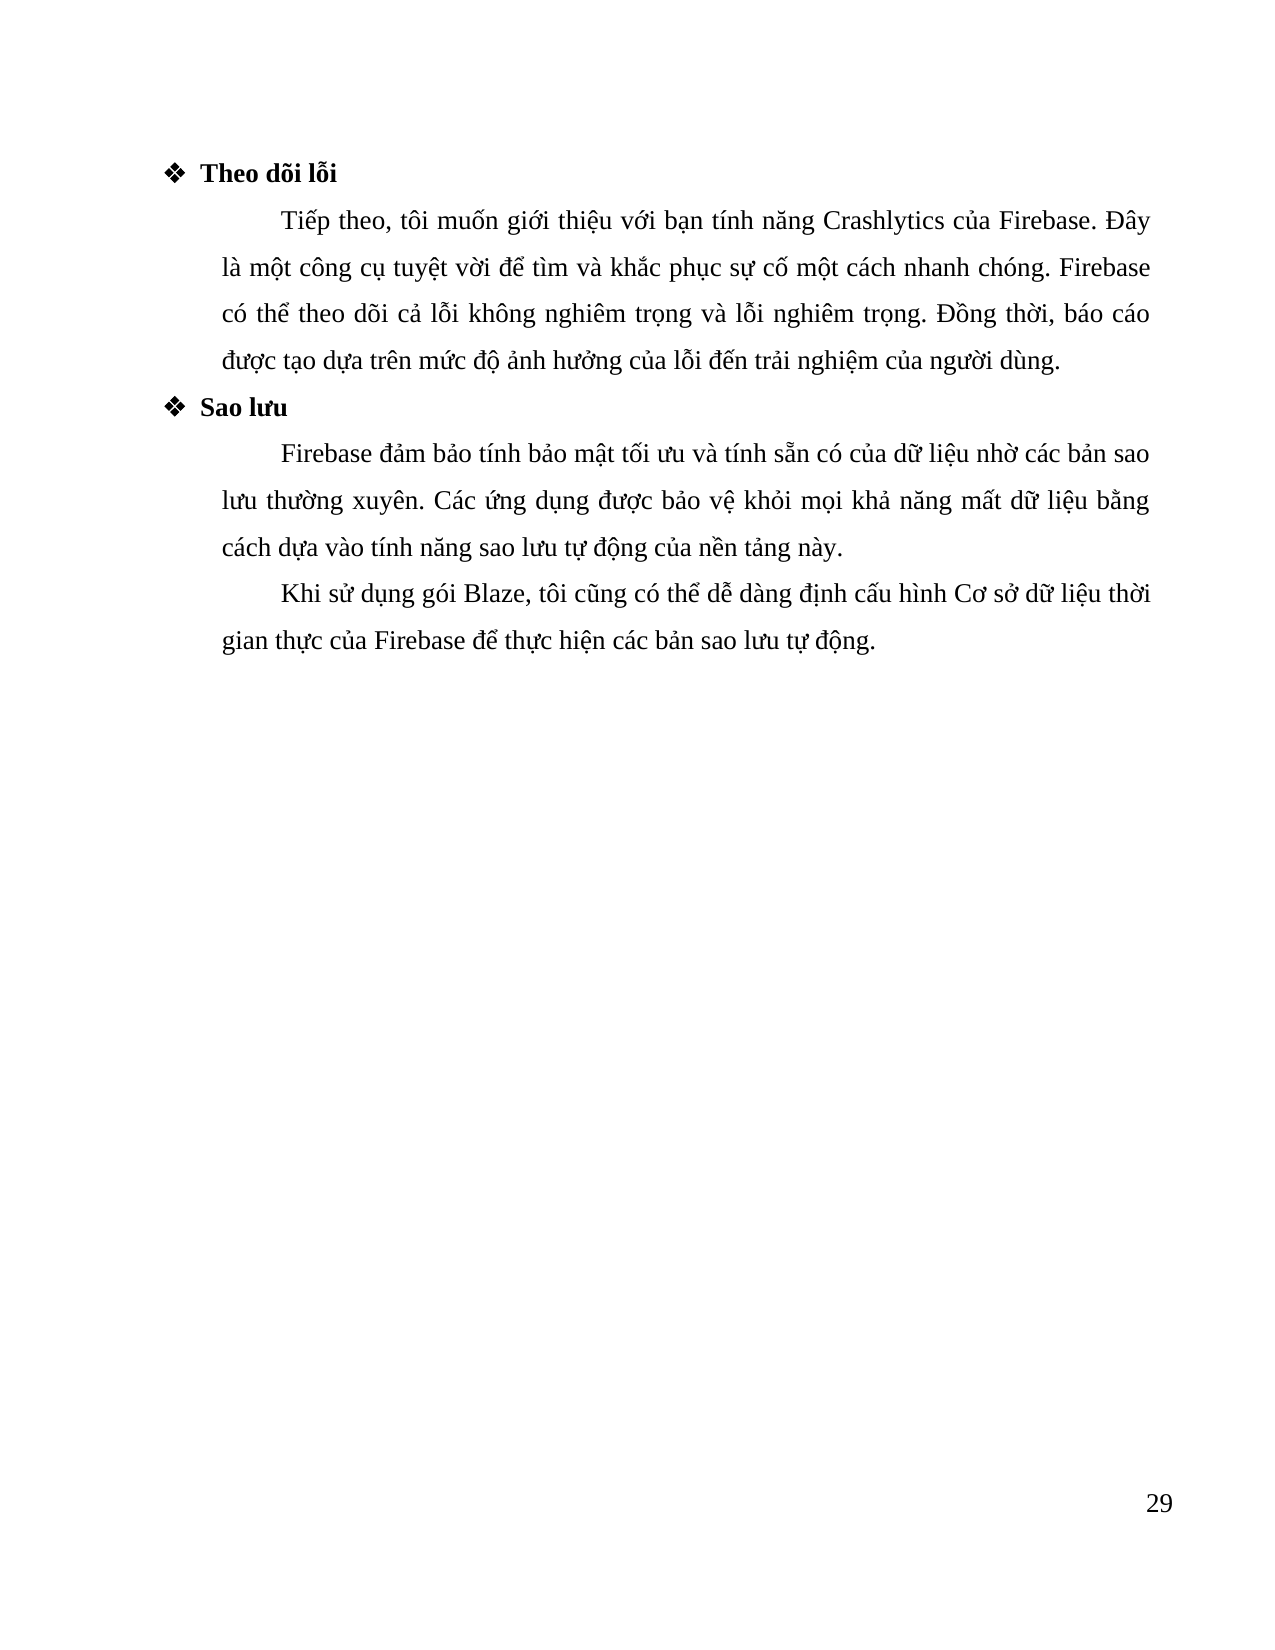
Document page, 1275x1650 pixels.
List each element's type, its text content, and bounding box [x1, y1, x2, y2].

list Theo dõi lỗi [162, 157, 1152, 188]
text Firebase đảm bảo tính bảo mật tối ưu và tính sẵn có của dữ liệu nhờ các bản sao lưu thường xuyên. Các ứng dụng được bảo vệ khỏi mọi khả năng mất dữ liệu bằng cách dựa vào tính năng sao lưu tự động của nền tảng này. [222, 437, 1152, 562]
text Tiếp theo, tôi muốn giới thiệu với bạn tính năng Crashlytics của Firebase. Đây là một công cụ tuyệt vời để tìm và khắc phục sự cố một cách nhanh chóng. Firebase có thể theo dõi cả lỗi không nghiêm trọng và lỗi nghiêm trọng. Đồng thời, báo cáo được tạo dựa trên mức độ ảnh hưởng của lỗi đến trải nghiệm của người dùng. [222, 204, 1152, 375]
list Sao lưu [162, 391, 1152, 422]
text Khi sử dụng gói Blaze, tôi cũng có thể dễ dàng định cấu hình Cơ sở dữ liệu thời gian thực của Firebase để thực hiện các bản sao lưu tự động. [222, 577, 1152, 655]
